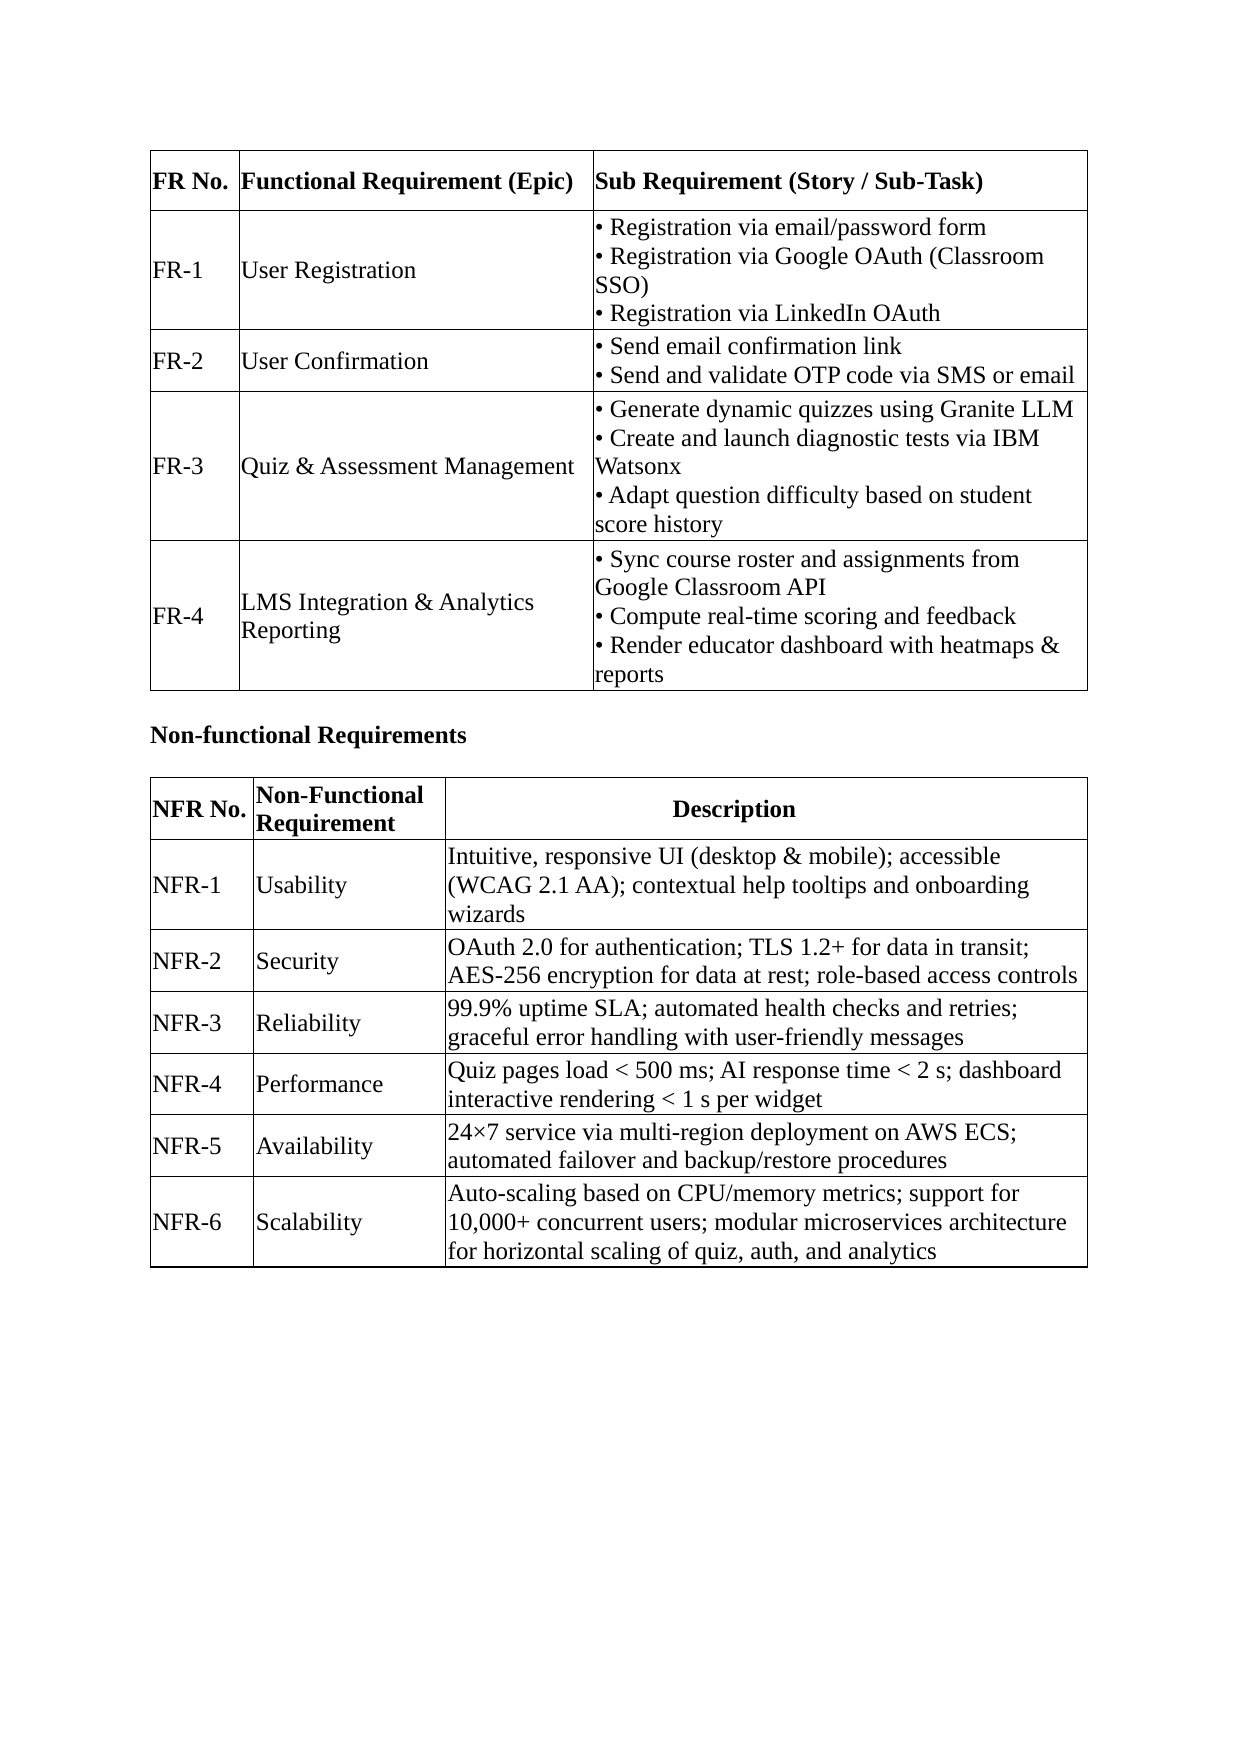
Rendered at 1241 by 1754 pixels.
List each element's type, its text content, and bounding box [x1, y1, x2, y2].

table_cell NFR-4 [151, 1054, 253, 1114]
table_cell Availability [254, 1115, 445, 1176]
table_cell • Generate dynamic quizzes using Granite LLM • Create and launch diagnostic tests via IBM Watsonx • Adapt question difficulty based on student score history [594, 392, 1087, 540]
table_cell OAuth 2.0 for authentication; TLS 1.2+ for data in transit; AES-256 encryption for data at rest; role-based access controls [446, 930, 1087, 991]
table_cell FR-2 [151, 330, 239, 391]
table_header Functional Requirement (Epic) [240, 151, 593, 209]
table_cell Scalability [254, 1177, 445, 1266]
table_cell Intuitive, responsive UI (desktop & mobile); accessible (WCAG 2.1 AA); contextual help tooltips and onboarding wizards [446, 840, 1087, 929]
table_cell LMS Integration & Analytics Reporting [240, 541, 593, 690]
table_header NFR No. [151, 778, 253, 839]
table_cell Reliability [254, 992, 445, 1053]
table_cell 99.9% uptime SLA; automated health checks and retries; graceful error handling with user-friendly messages [446, 992, 1087, 1053]
table_header Sub Requirement (Story / Sub-Task) [594, 151, 1087, 209]
table_cell Quiz & Assessment Management [240, 392, 593, 540]
table_cell • Sync course roster and assignments from Google Classroom API • Compute real-time scoring and feedback • Render educator dashboard with heatmaps & reports [594, 541, 1087, 690]
table_cell Quiz pages load < 500 ms; AI response time < 2 s; dashboard interactive rendering < 1 s per widget [446, 1054, 1087, 1114]
table_cell Security [254, 930, 445, 991]
table_header Description [446, 778, 1087, 839]
table_cell NFR-1 [151, 840, 253, 929]
table_header FR No. [151, 151, 239, 209]
table_cell FR-1 [151, 211, 239, 329]
table_cell 24×7 service via multi-region deployment on AWS ECS; automated failover and backup/restore procedures [446, 1115, 1087, 1176]
table_cell Usability [254, 840, 445, 929]
table_cell Auto-scaling based on CPU/memory metrics; support for 10,000+ concurrent users; modular microservices architecture for horizontal scaling of quiz, auth, and analytics [446, 1177, 1087, 1266]
table_cell FR-3 [151, 392, 239, 540]
text Non-functional Requirements [150, 720, 1090, 748]
table_header Non-Functional Requirement [254, 778, 445, 839]
table_cell NFR-2 [151, 930, 253, 991]
table_cell • Send email confirmation link • Send and validate OTP code via SMS or email [594, 330, 1087, 391]
table_cell User Registration [240, 211, 593, 329]
table_cell User Confirmation [240, 330, 593, 391]
table_cell FR-4 [151, 541, 239, 690]
table_cell • Registration via email/password form • Registration via Google OAuth (Classroom SSO) • Registration via LinkedIn OAuth [594, 211, 1087, 329]
table_cell NFR-5 [151, 1115, 253, 1176]
table_cell NFR-3 [151, 992, 253, 1053]
table_cell Performance [254, 1054, 445, 1114]
table_cell NFR-6 [151, 1177, 253, 1266]
